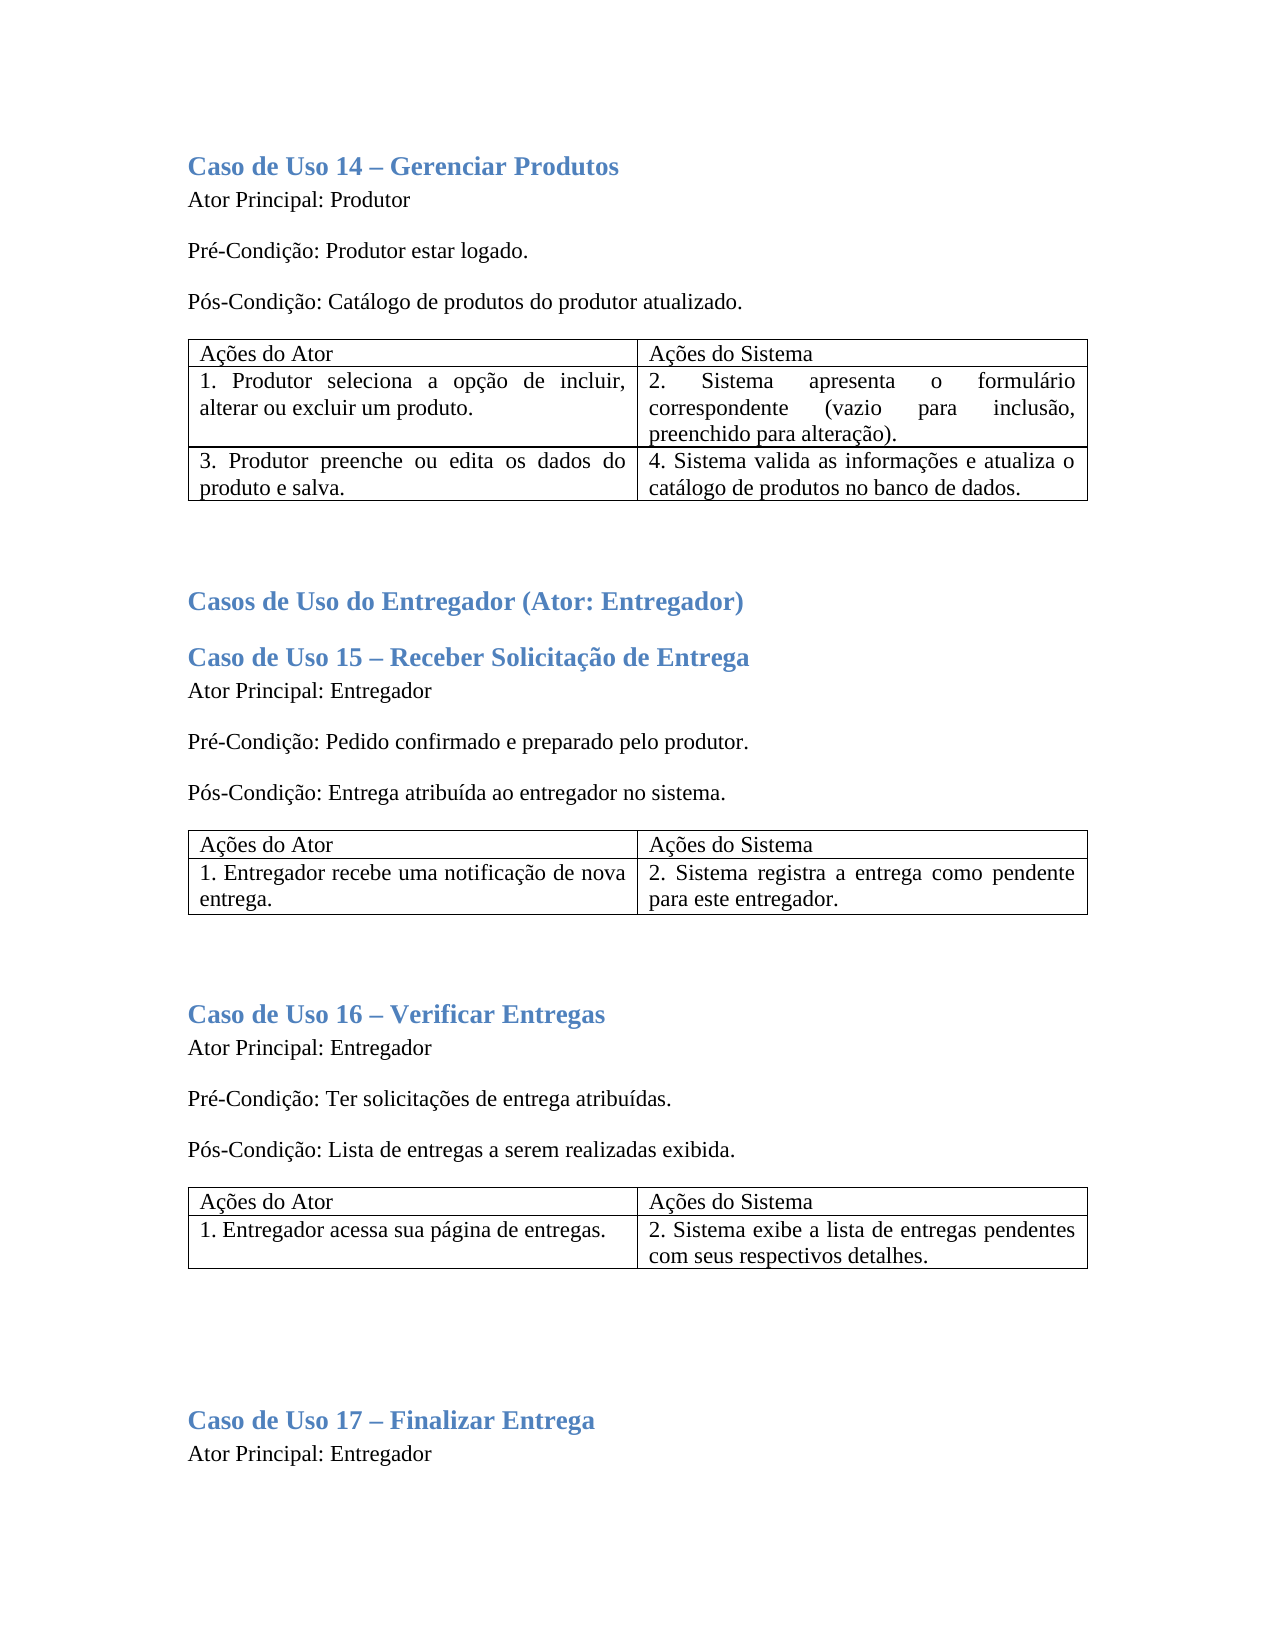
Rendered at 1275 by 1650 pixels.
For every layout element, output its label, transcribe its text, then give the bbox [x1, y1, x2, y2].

table_header Ações do Ator [189, 831, 637, 857]
subtitle Caso de Uso 16 – Verificar Entregas [187, 998, 1087, 1029]
text Ator Principal: Entregador [187, 1440, 1087, 1466]
text Pós-Condição: Lista de entregas a serem realizadas exibida. [187, 1136, 1087, 1162]
table_header Ações do Sistema [638, 340, 1087, 366]
table_cell 4. Sistema valida as informações e atualiza o catálogo de produtos no banco de dados. [638, 448, 1087, 500]
table_header Ações do Sistema [638, 1188, 1087, 1214]
text Ator Principal: Entregador [187, 677, 1087, 703]
text Pré-Condição: Pedido confirmado e preparado pelo produtor. [187, 728, 1087, 754]
text Ator Principal: Entregador [187, 1034, 1087, 1060]
subtitle Casos de Uso do Entregador (Ator: Entregador) [187, 585, 1087, 616]
text Ator Principal: Produtor [187, 186, 1087, 212]
table_cell 1. Entregador recebe uma notificação de nova entrega. [189, 859, 637, 914]
text Pós-Condição: Entrega atribuída ao entregador no sistema. [187, 779, 1087, 805]
table_cell 1. Produtor seleciona a opção de incluir, alterar ou excluir um produto. [189, 367, 637, 446]
text Pós-Condição: Catálogo de produtos do produtor atualizado. [187, 288, 1087, 314]
table_cell 2. Sistema apresenta o formulário correspondente (vazio para inclusão, preenchido para alteração). [638, 367, 1087, 446]
table_header Ações do Ator [189, 1188, 637, 1214]
table_header Ações do Ator [189, 340, 637, 366]
table_cell 2. Sistema exibe a lista de entregas pendentes com seus respectivos detalhes. [638, 1216, 1087, 1268]
subtitle Caso de Uso 15 – Receber Solicitação de Entrega [187, 641, 1087, 672]
text Pré-Condição: Produtor estar logado. [187, 237, 1087, 263]
subtitle Caso de Uso 14 – Gerenciar Produtos [187, 150, 1087, 181]
text Pré-Condição: Ter solicitações de entrega atribuídas. [187, 1085, 1087, 1111]
table_cell 3. Produtor preenche ou edita os dados do produto e salva. [189, 448, 637, 500]
table_header Ações do Sistema [638, 831, 1087, 857]
table_cell 2. Sistema registra a entrega como pendente para este entregador. [638, 859, 1087, 914]
subtitle Caso de Uso 17 – Finalizar Entrega [187, 1404, 1087, 1435]
table_cell 1. Entregador acessa sua página de entregas. [189, 1216, 637, 1268]
